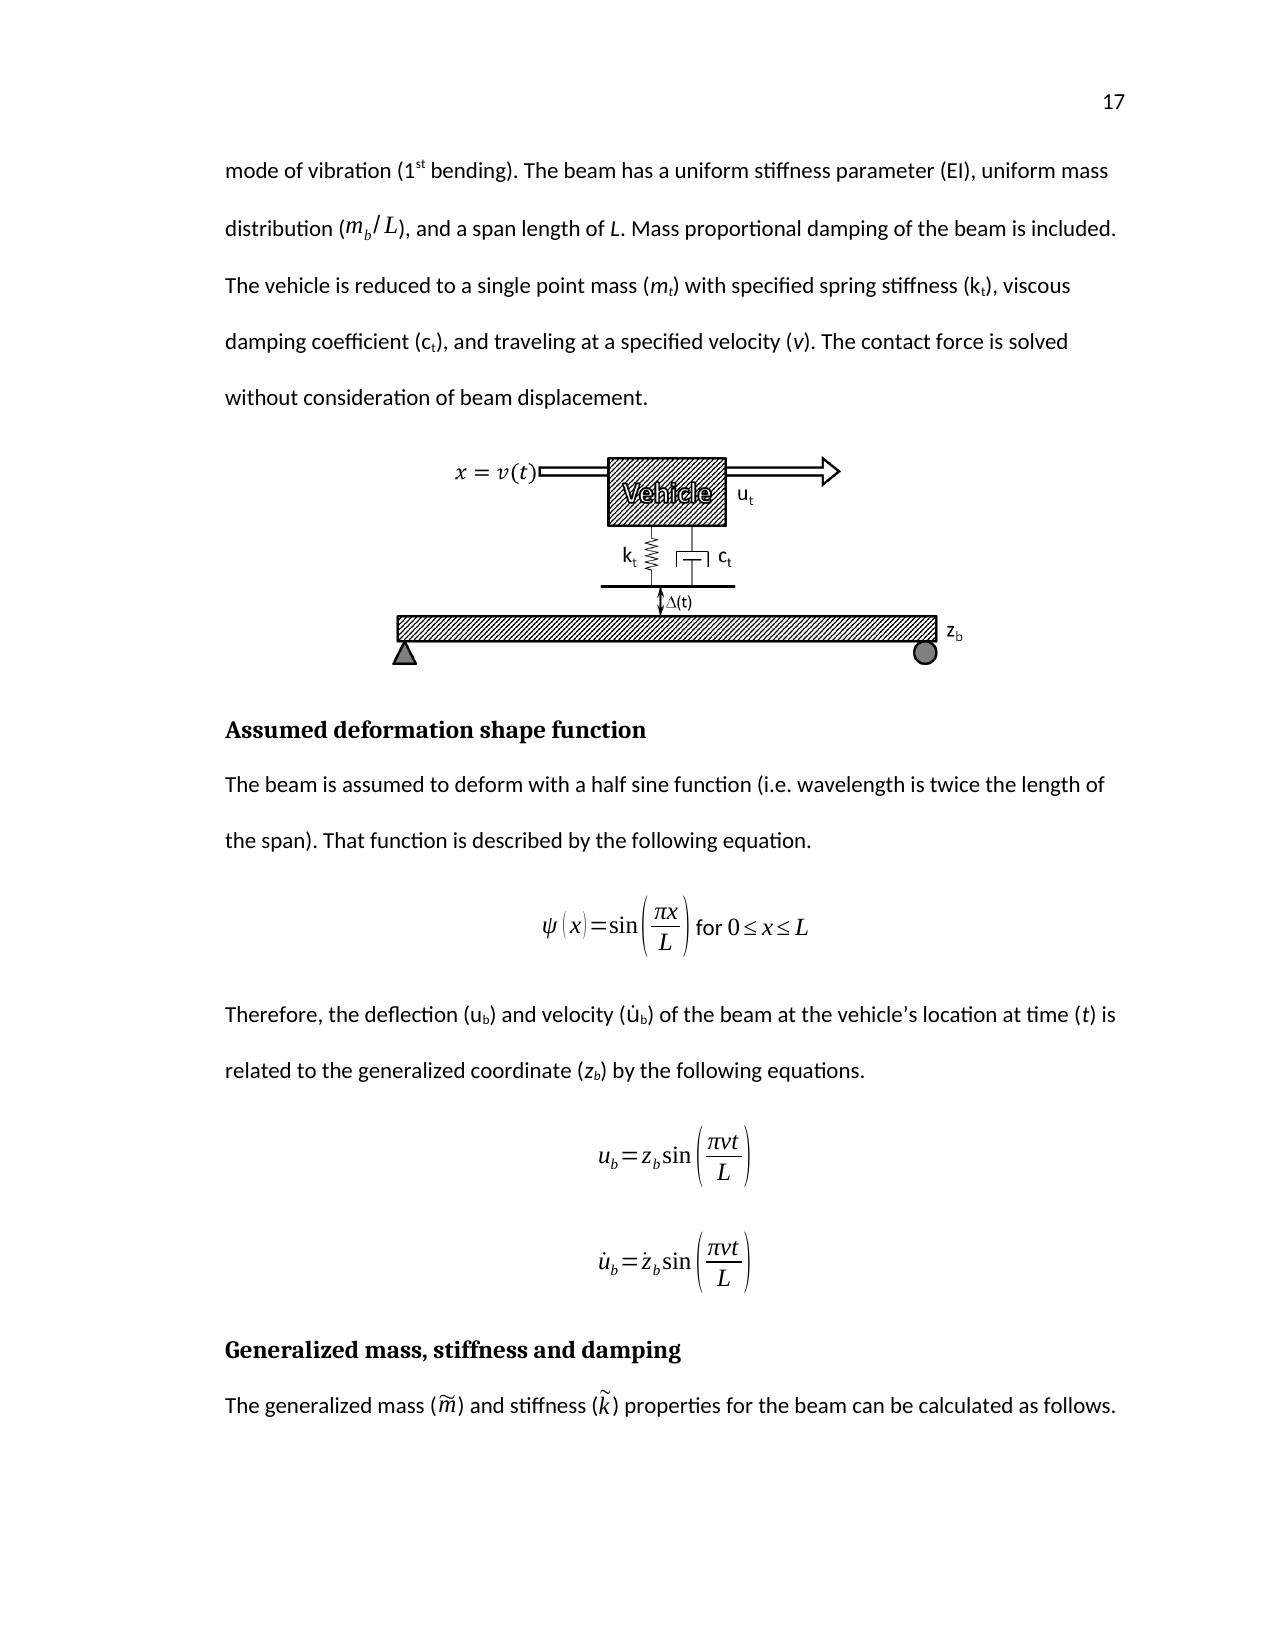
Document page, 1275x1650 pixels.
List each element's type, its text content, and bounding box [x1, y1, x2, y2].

subtitle Assumed deformation shape function [225, 716, 1125, 745]
text Therefore, the deflection (ub) and velocity (u̇b) of the beam at the vehicle’s location at time (t) is related to the generalized coordinate (zb) by the following equations. [225, 1000, 1125, 1084]
picture [375, 452, 976, 676]
text The generalized mass () and stiffness () properties for the beam can be calculated as follows. [225, 1389, 1125, 1420]
text The beam is assumed to deform with a half sine function (i.e. wavelength is twice the length of the span). That function is described by the following equation. [225, 770, 1125, 854]
subtitle Generalized mass, stiffness and damping [225, 1336, 1125, 1364]
text for [225, 894, 1125, 959]
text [225, 156, 1125, 412]
